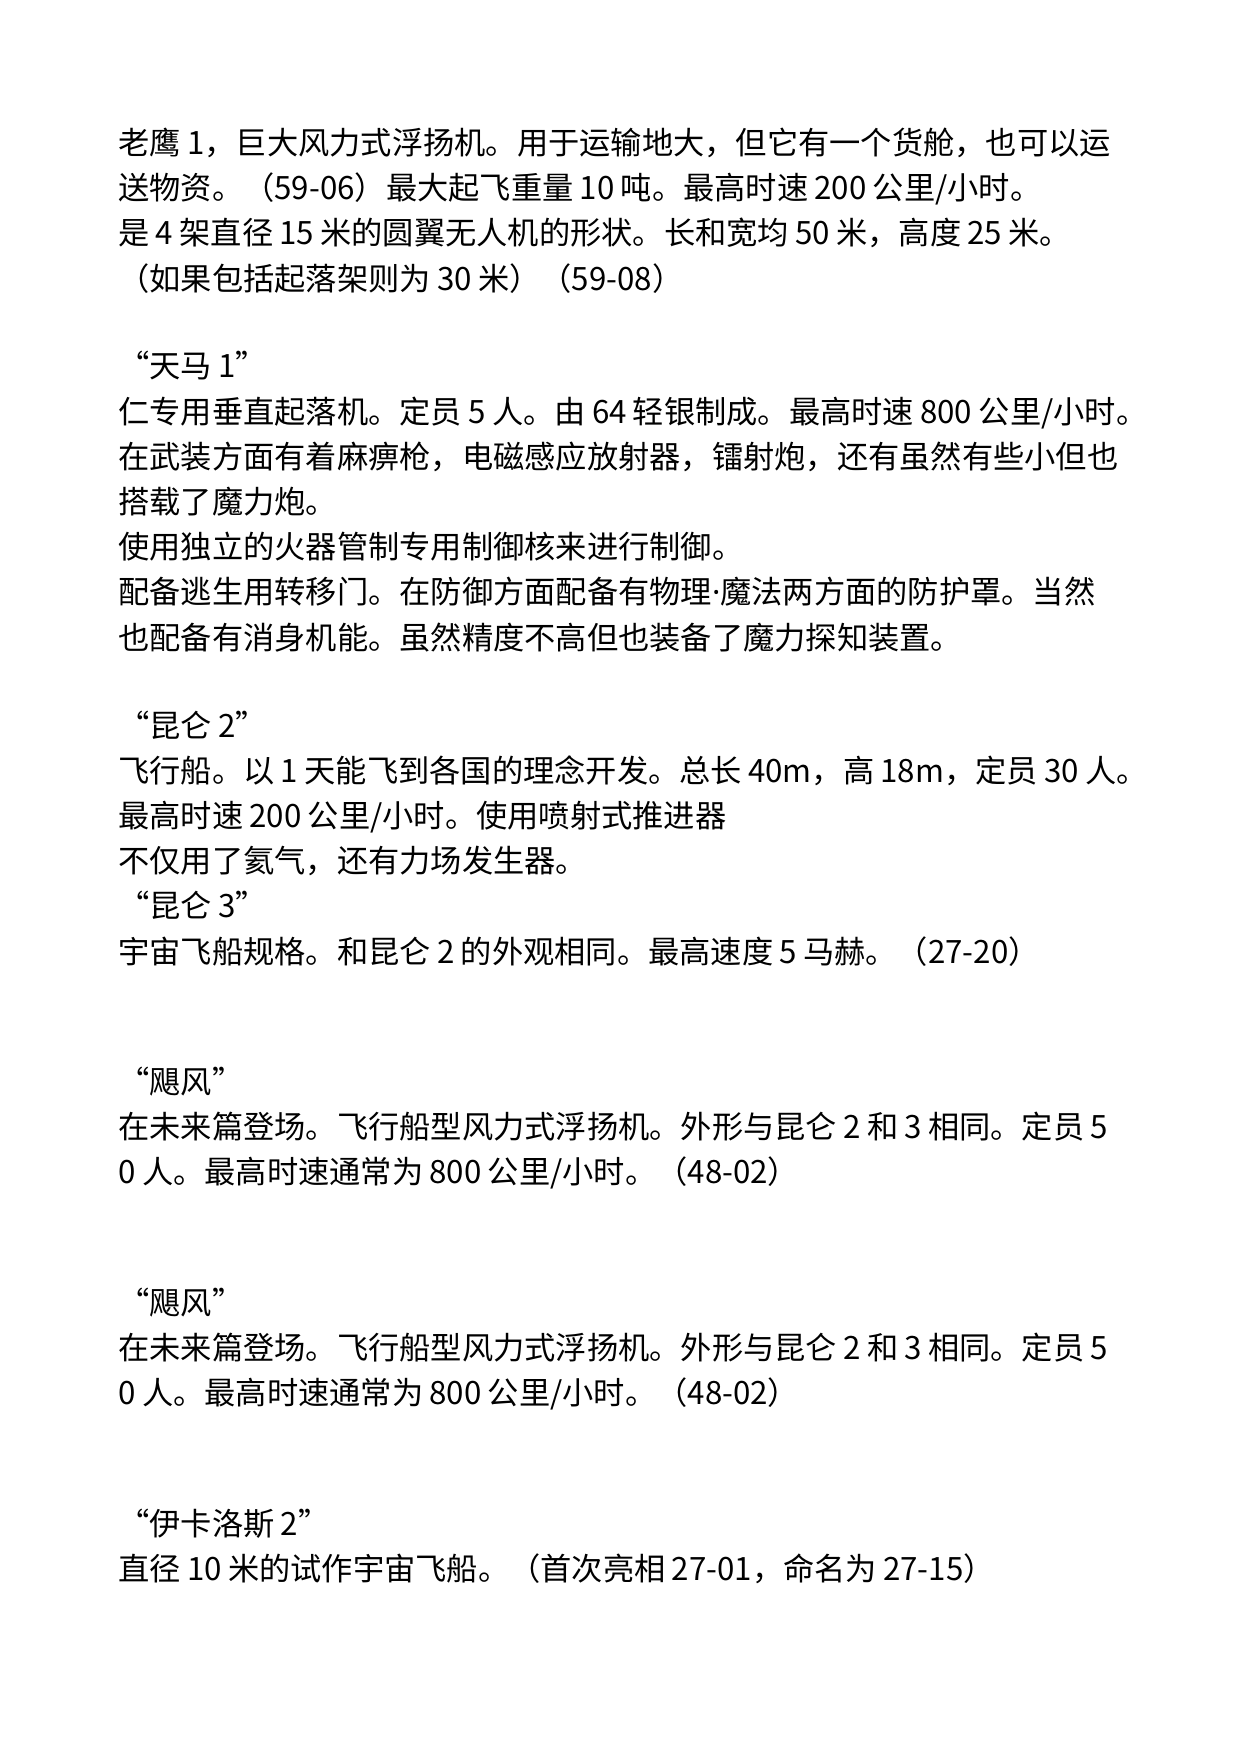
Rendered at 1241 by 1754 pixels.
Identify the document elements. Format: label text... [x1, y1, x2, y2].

text 配备逃生用转移门。在防御方面配备有物理·魔法两方面的防护罩。当然也配备有消身机能。虽然精度不高但也装备了魔力探知装置。 [118, 568, 1122, 658]
text 在未来篇登场。飞行船型风力式浮扬机。外形与昆仑2和3相同。定员50人。最高时速通常为800公里/小时。（48-02） [118, 1323, 1122, 1414]
text 老鹰1，巨大风力式浮扬机。用于运输地大，但它有一个货舱，也可以运送物资。（59-06）最大起飞重量10吨。最高时速200公里/小时。 [118, 118, 1122, 208]
text “飓风” [118, 1278, 1122, 1323]
text “伊卡洛斯2” [118, 1499, 1122, 1544]
text 在未来篇登场。飞行船型风力式浮扬机。外形与昆仑2和3相同。定员50人。最高时速通常为800公里/小时。（48-02） [118, 1102, 1122, 1193]
text 不仅用了氦气，还有力场发生器。 [118, 836, 1122, 882]
text “昆仑3” [118, 882, 1122, 927]
text 飞行船。以1天能飞到各国的理念开发。总长40m，高18m，定员30人。最高时速200公里/小时。使用喷射式推进器 [118, 746, 1122, 836]
text 宇宙飞船规格。和昆仑2的外观相同。最高速度5马赫。（27-20） [118, 927, 1122, 972]
text “昆仑2” [118, 701, 1122, 746]
text 仁专用垂直起落机。定员5人。由64轻银制成。最高时速800公里/小时。在武装方面有着麻痹枪，电磁感应放射器，镭射炮，还有虽然有些小但也搭载了魔力炮。 [118, 387, 1122, 522]
text “天马1” [118, 342, 1122, 387]
text 是4架直径15米的圆翼无人机的形状。长和宽均50米，高度25米。（如果包括起落架则为30米）（59-08） [118, 208, 1122, 299]
text “飓风” [118, 1057, 1122, 1102]
text 使用独立的火器管制专用制御核来进行制御。 [118, 522, 1122, 568]
text 直径10米的试作宇宙飞船。（首次亮相27-01，命名为27-15） [118, 1544, 1122, 1589]
